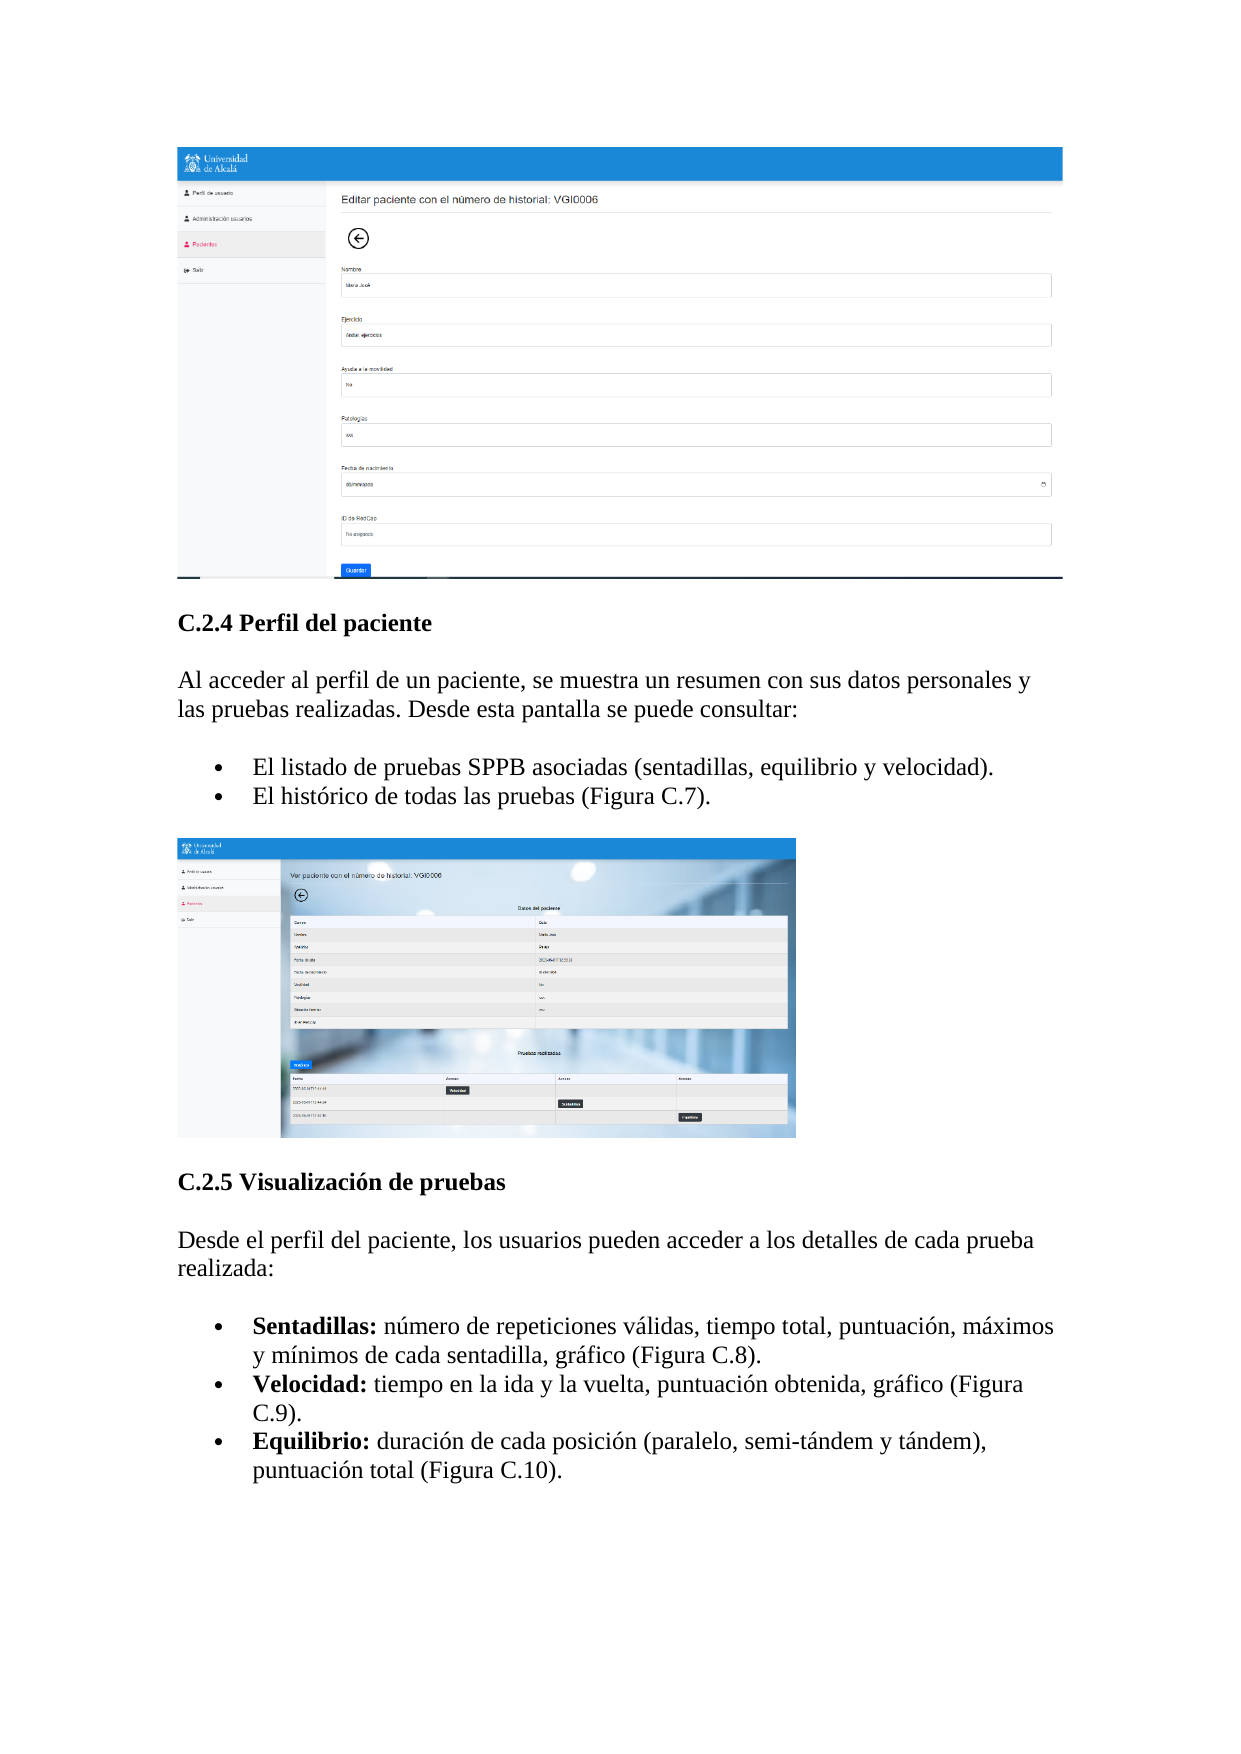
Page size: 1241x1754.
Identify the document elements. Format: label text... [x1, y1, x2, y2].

text Desde el perfil del paciente, los usuarios pueden acceder a los detalles de cada prueba realizada: [177, 1225, 1063, 1282]
picture [177, 838, 796, 1138]
text Al acceder al perfil de un paciente, se muestra un resumen con sus datos personales y las pruebas realizadas. Desde esta pantalla se puede consultar: [177, 666, 1063, 723]
text C.2.5 Visualización de pruebas [177, 1167, 1063, 1196]
text C.2.4 Perfil del paciente [177, 608, 1063, 636]
picture [177, 147, 1063, 579]
list Velocidad: tiempo en la ida y la vuelta, puntuación obtenida, gráfico (Figura C.9). [215, 1369, 1063, 1426]
list El listado de pruebas SPPB asociadas (sentadillas, equilibrio y velocidad). [215, 752, 1063, 781]
list Equilibrio: duración de cada posición (paralelo, semi-tándem y tándem), puntuación total (Figura C.10). [215, 1426, 1063, 1484]
list El histórico de todas las pruebas (Figura C.7). [215, 781, 1063, 810]
list Sentadillas: número de repeticiones válidas, tiempo total, puntuación, máximos y mínimos de cada sentadilla, gráfico (Figura C.8). [215, 1311, 1063, 1369]
